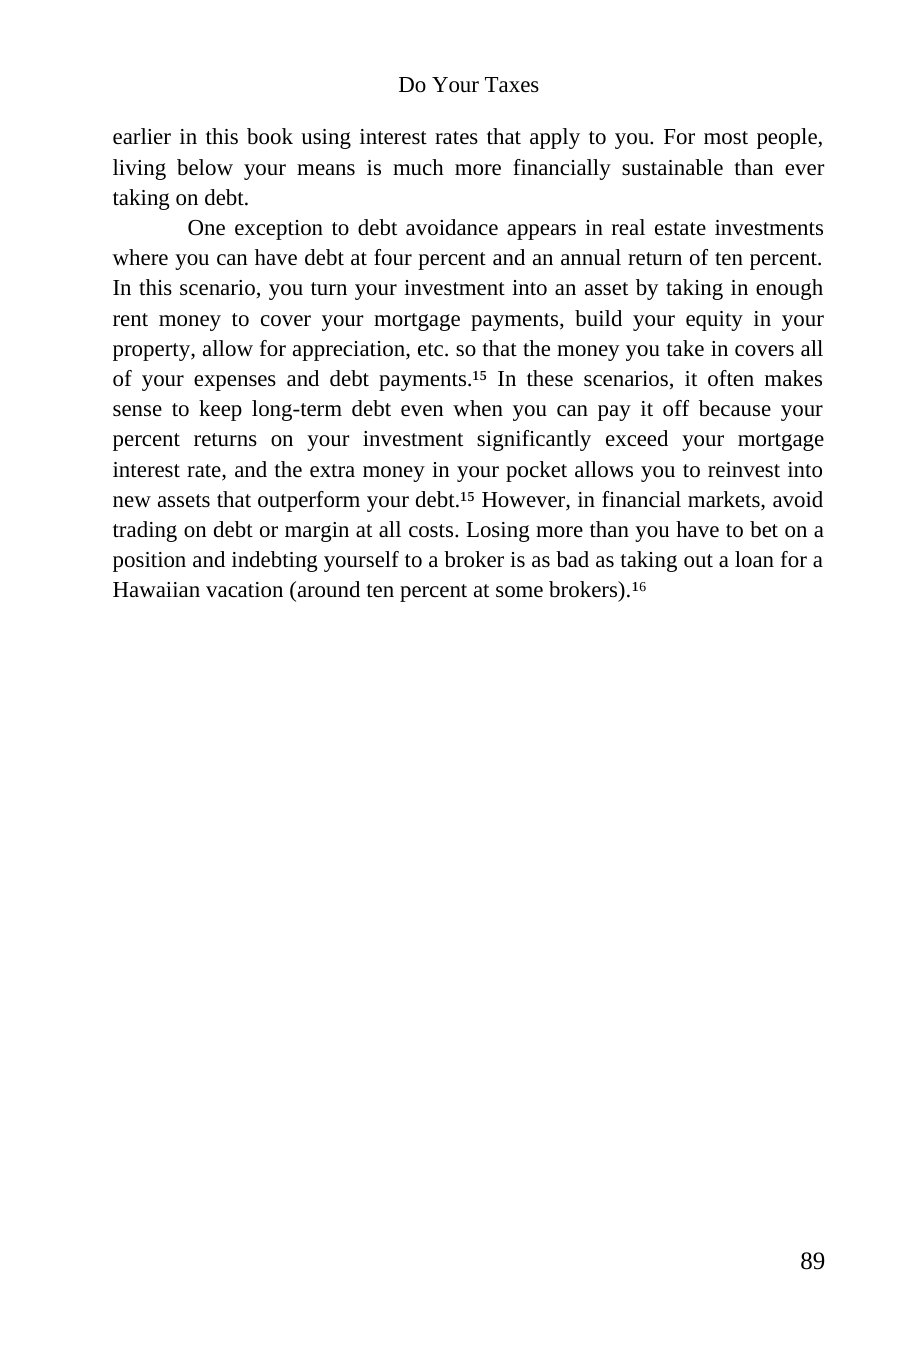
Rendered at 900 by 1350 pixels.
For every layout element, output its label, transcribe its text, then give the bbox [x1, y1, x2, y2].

text One exception to debt avoidance appears in real estate investments where you can have debt at four percent and an annual return of ten percent. In this scenario, you turn your investment into an asset by taking in enough rent money to cover your mortgage payments, build your equity in your property, allow for appreciation, etc. so that the money you take in covers all of your expenses and debt payments.¹⁵ In these scenarios, it often makes sense to keep long-term debt even when you can pay it off because your percent returns on your investment significantly exceed your mortgage interest rate, and the extra money in your pocket allows you to reinvest into new assets that outperform your debt.¹⁵ However, in financial markets, avoid trading on debt or margin at all costs. Losing more than you have to bet on a position and indebting yourself to a broker is as bad as taking out a loan for a Hawaiian vacation (around ten percent at some brokers).¹⁶ [112, 214, 825, 603]
